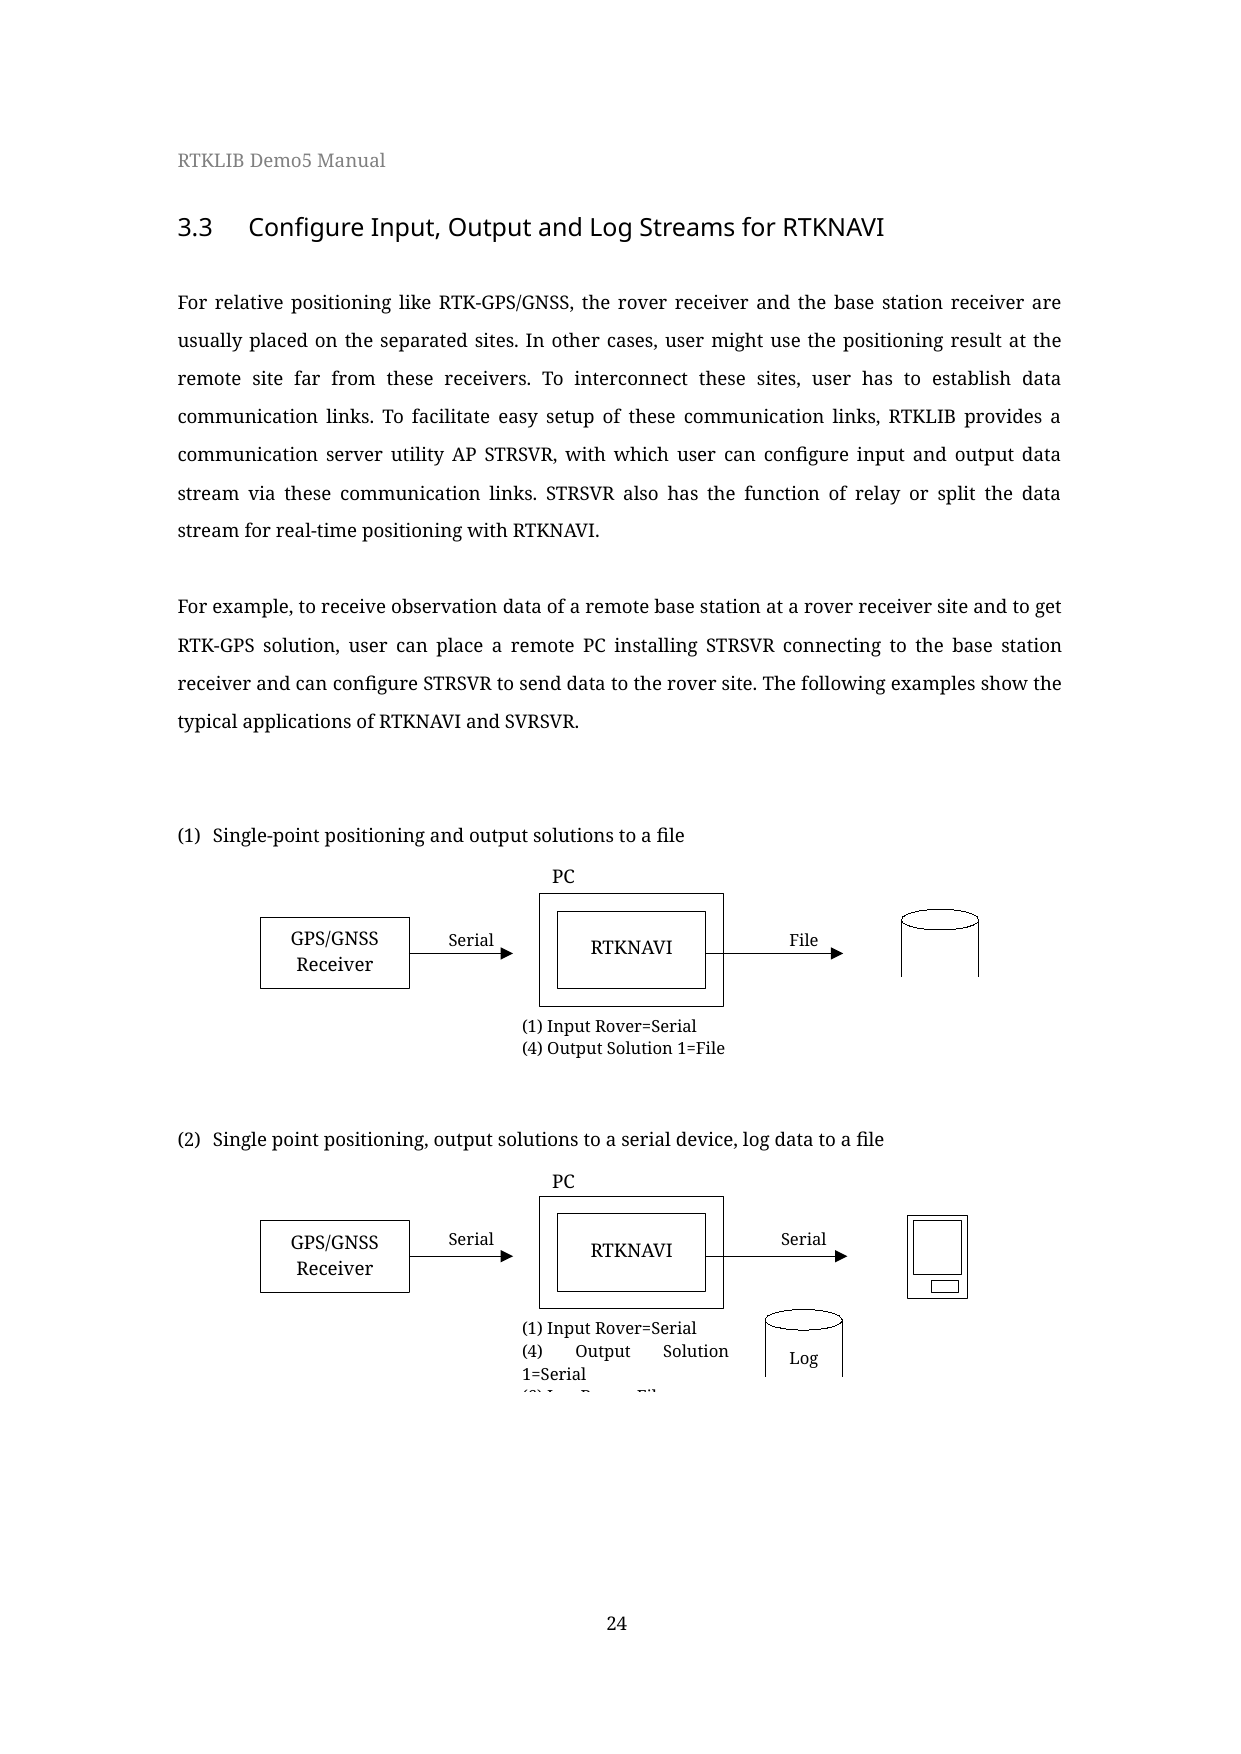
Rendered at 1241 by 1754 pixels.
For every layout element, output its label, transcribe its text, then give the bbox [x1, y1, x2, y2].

text For relative positioning like RTK-GPS/GNSS, the rover receiver and the base station receiver are usually placed on the separated sites. In other cases, user might use the positioning result at the remote site far from these receivers. To interconnect these sites, user has to establish data communication links. To facilitate easy setup of these communication links, RTKLIB provides a communication server utility AP STRSVR, with which user can configure input and output data stream via these communication links. STRSVR also has the function of relay or split the data stream for real-time positioning with RTKNAVI. [177, 283, 1063, 549]
list Single point positioning, output solutions to a serial device, log data to a file [177, 1120, 1063, 1158]
list Single-point positioning and output solutions to a file [177, 816, 1063, 854]
subtitle 3.3 Configure Input, Output and Log Streams for RTKNAVI [177, 207, 1063, 245]
text For example, to receive observation data of a remote base station at a rover receiver site and to get RTK-GPS solution, user can place a remote PC installing STRSVR connecting to the base station receiver and can configure STRSVR to send data to the rover site. The following examples show the typical applications of RTKNAVI and SVRSVR. [177, 588, 1063, 740]
